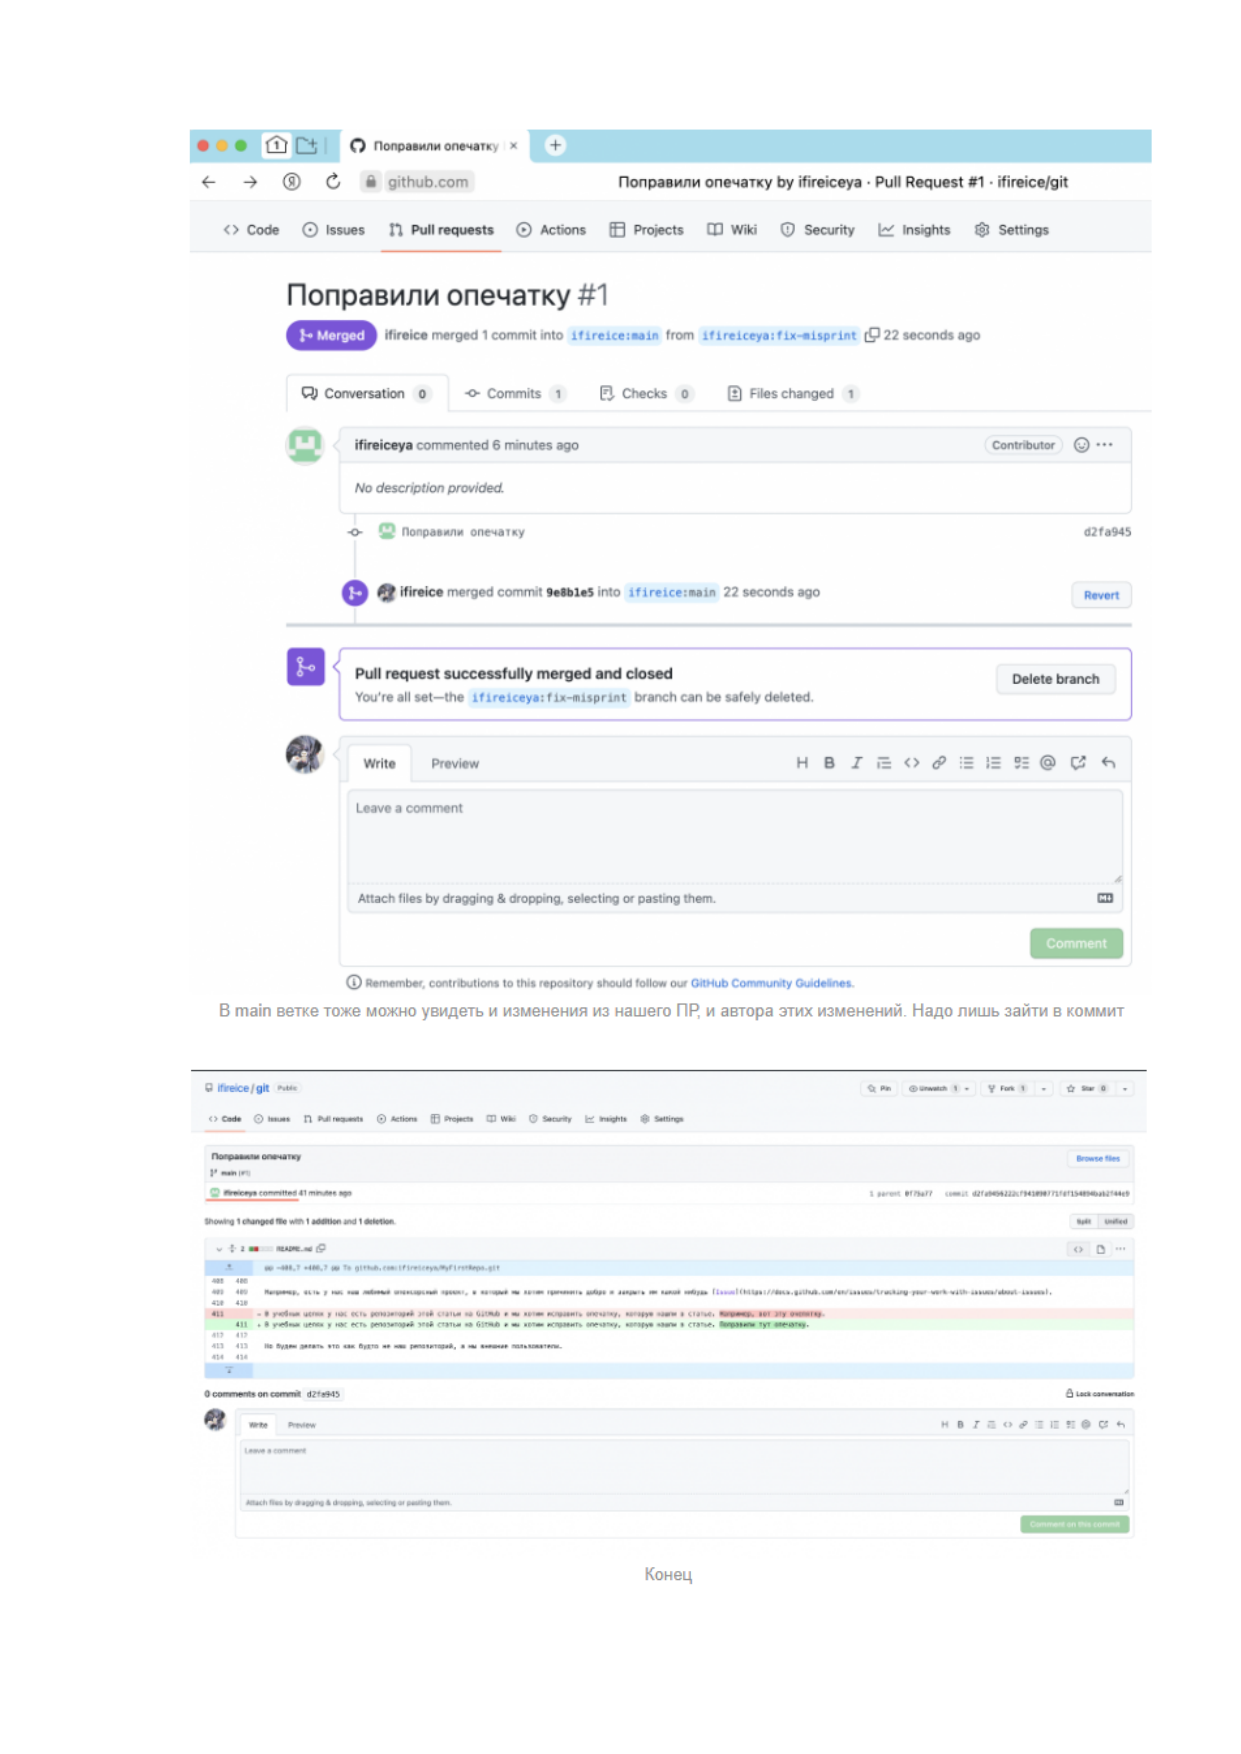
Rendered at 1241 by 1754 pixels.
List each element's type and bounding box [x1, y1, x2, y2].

picture [177, 1062, 1152, 1592]
picture [177, 118, 1152, 1044]
